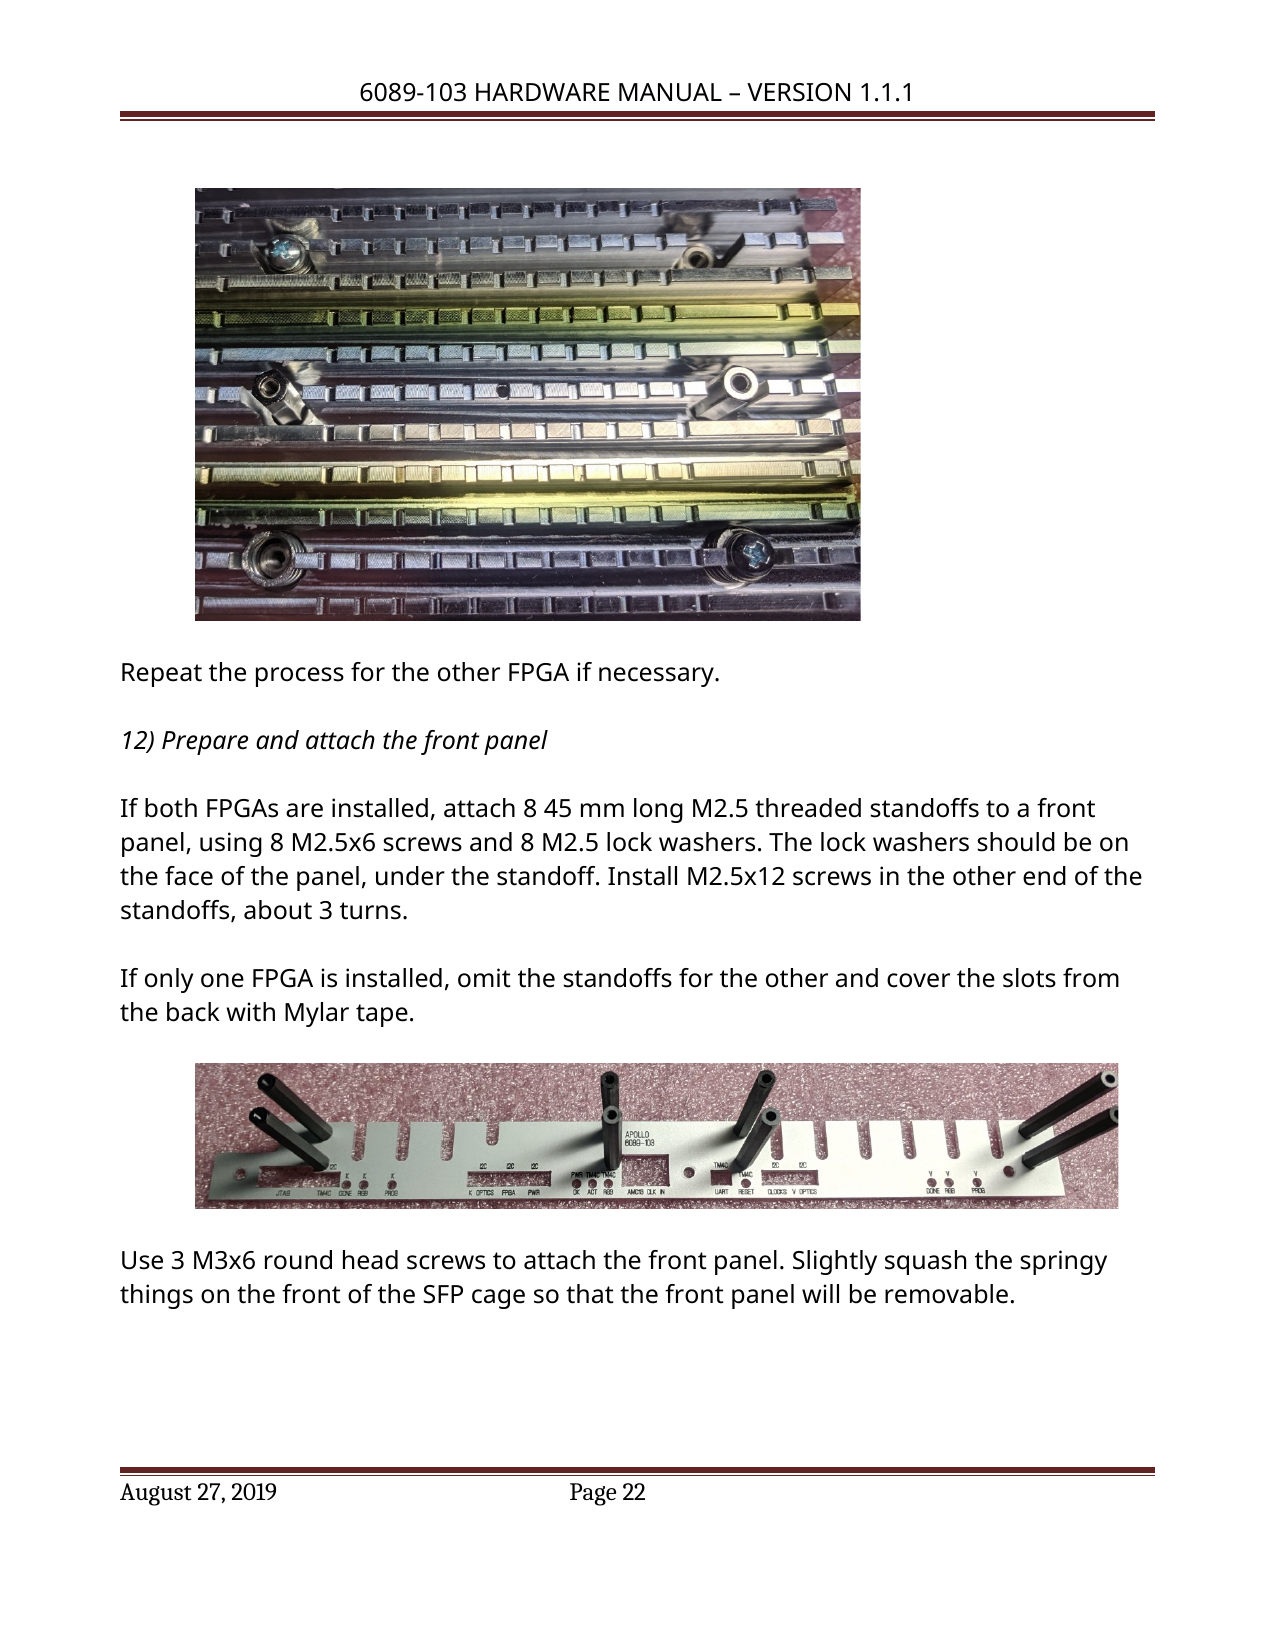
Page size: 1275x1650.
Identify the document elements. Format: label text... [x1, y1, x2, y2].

picture [195, 1063, 1119, 1209]
text Repeat the process for the other FPGA if necessary. [120, 654, 1155, 688]
picture [195, 188, 861, 621]
text Use 3 M3x6 round head screws to attach the front panel. Slightly squash the springy things on the front of the SFP cage so that the front panel will be removable. [120, 1242, 1155, 1311]
subtitle 12) Prepare and attach the front panel [120, 722, 1155, 756]
text If only one FPGA is installed, omit the standoffs for the other and cover the slots from the back with Mylar tape. [120, 961, 1155, 1029]
text If both FPGAs are installed, attach 8 45 mm long M2.5 threaded standoffs to a front panel, using 8 M2.5x6 screws and 8 M2.5 lock washers. The lock washers should be on the face of the panel, under the standoff. Install M2.5x12 screws in the other end of the standoffs, about 3 turns. [120, 791, 1155, 927]
